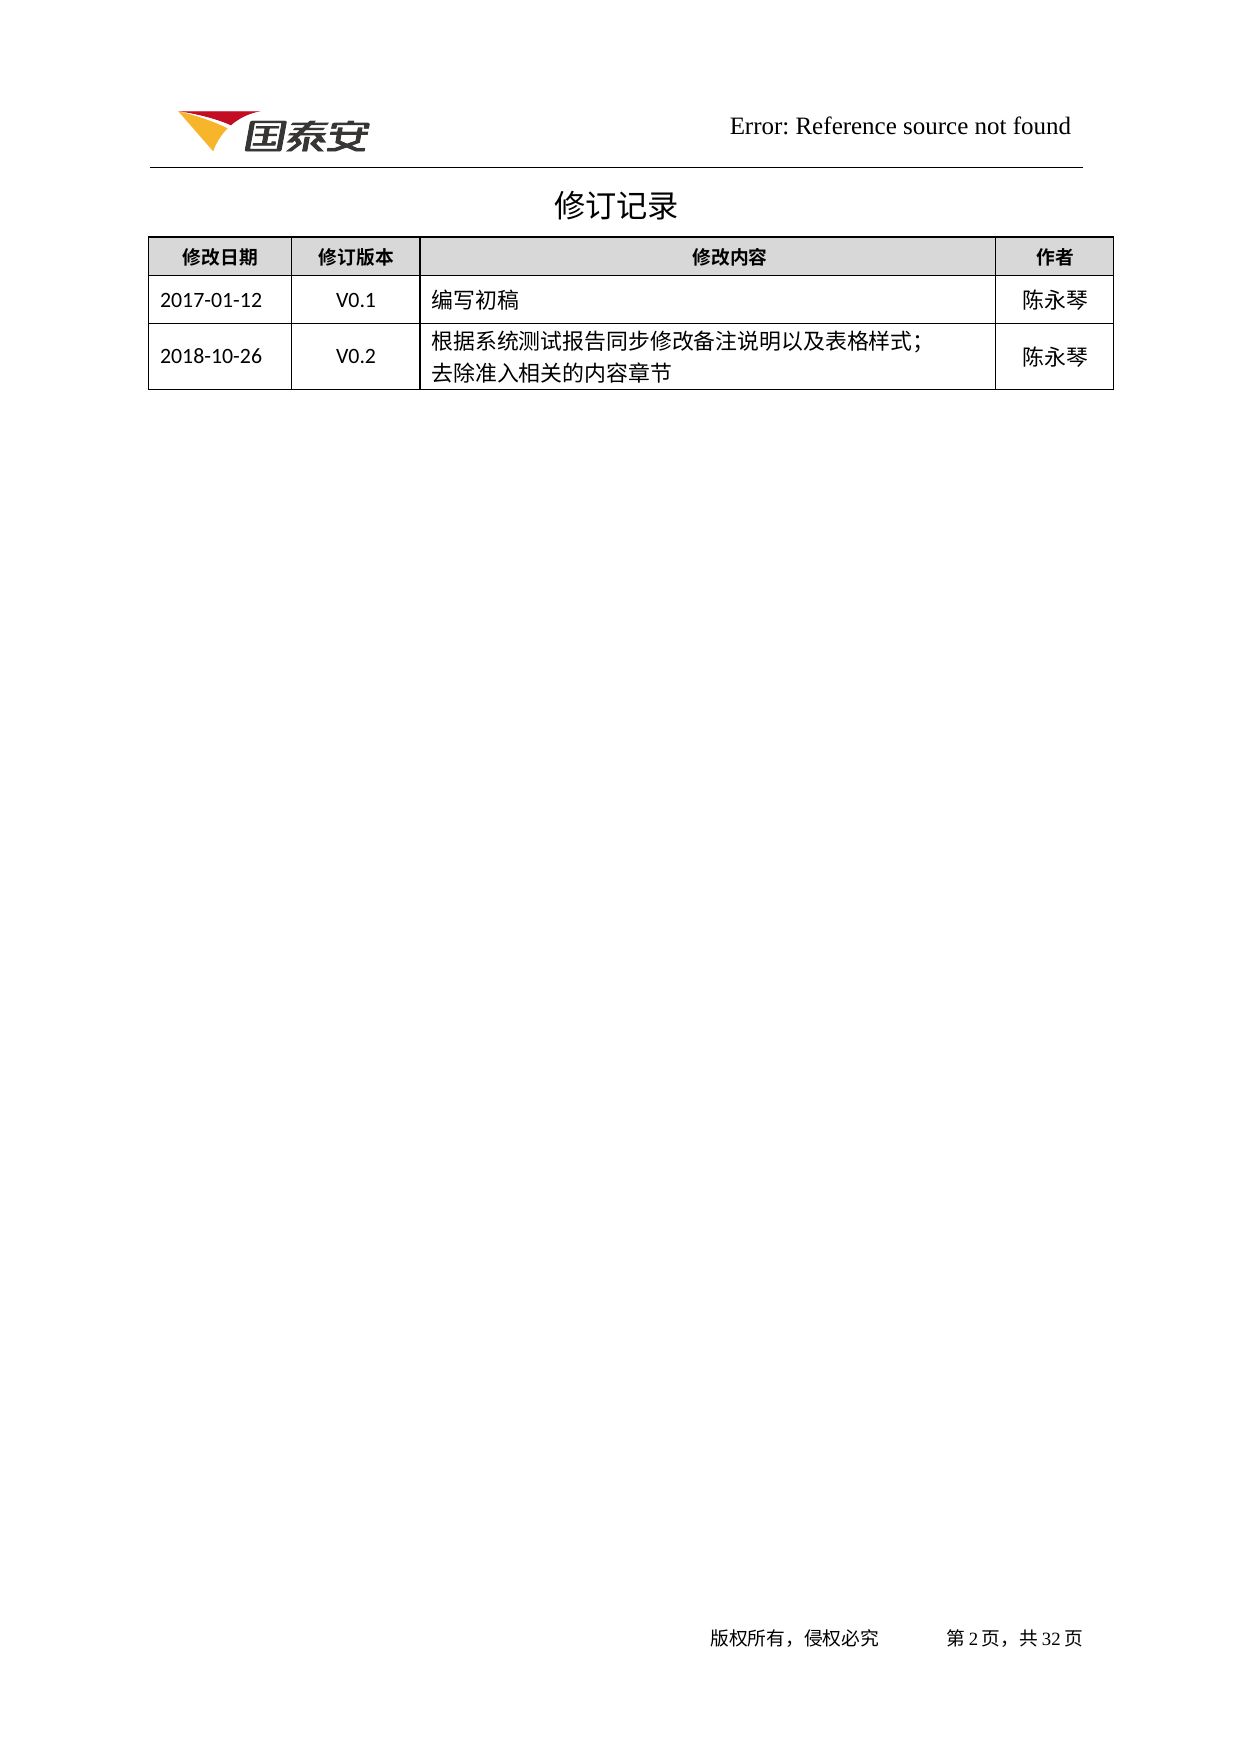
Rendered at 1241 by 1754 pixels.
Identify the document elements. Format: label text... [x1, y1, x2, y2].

table_cell V0.2 [292, 324, 419, 388]
table_cell V0.1 [292, 276, 419, 322]
table_cell 陈永琴 [996, 324, 1113, 388]
table_header 修改日期 [149, 238, 291, 275]
table_header 作者 [996, 238, 1113, 275]
text 修订记录 [150, 171, 1083, 236]
table_cell 陈永琴 [996, 276, 1113, 322]
table_cell 根据系统测试报告同步修改备注说明以及表格样式； 去除准入相关的内容章节 [421, 324, 995, 388]
picture [150, 88, 393, 163]
table_cell 2017-01-12 [149, 276, 291, 322]
table_header 修改内容 [421, 238, 995, 275]
table_header 修订版本 [292, 238, 419, 275]
table_cell 编写初稿 [421, 276, 995, 322]
table_cell 2018-10-26 [149, 324, 291, 388]
